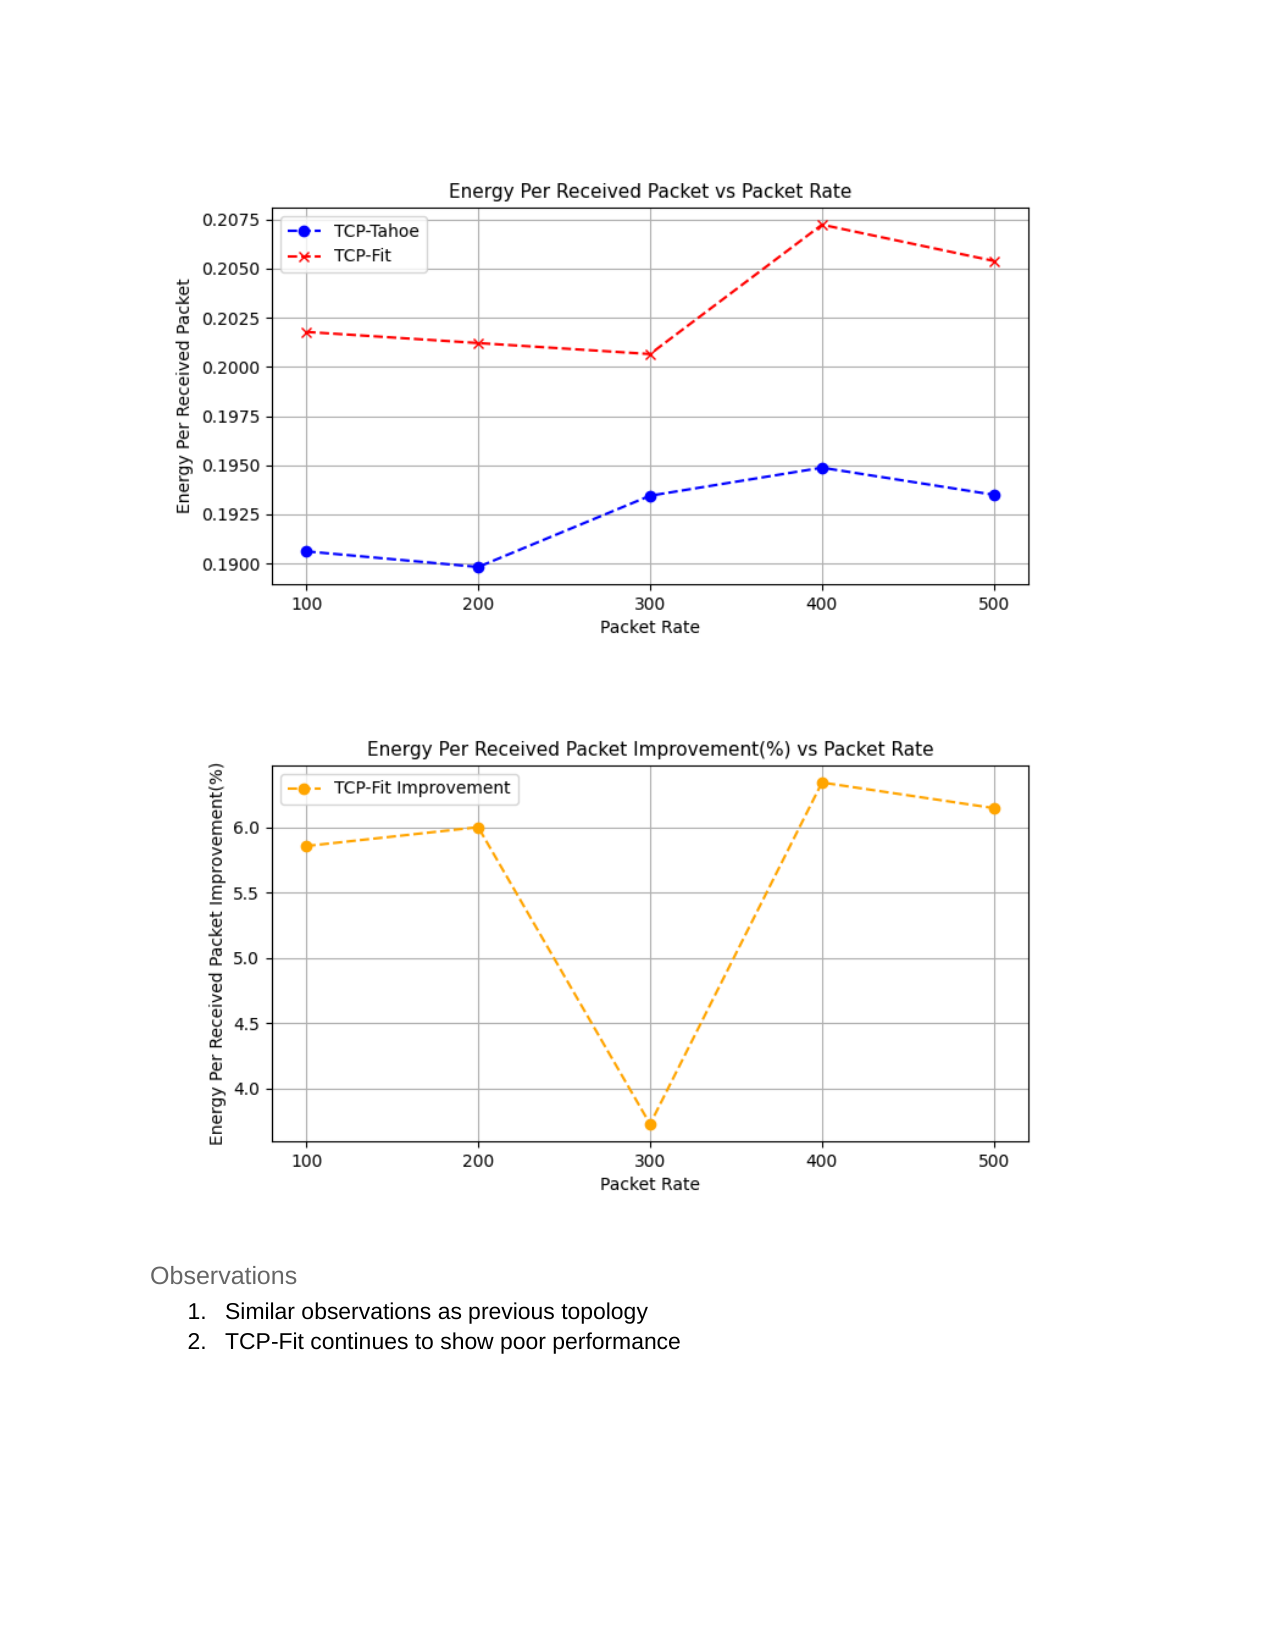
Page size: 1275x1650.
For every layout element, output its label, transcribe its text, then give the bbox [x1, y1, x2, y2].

list TCP-Fit continues to show poor performance [187, 1328, 1125, 1354]
subtitle Observations [150, 1261, 1125, 1290]
picture [150, 150, 1125, 638]
list Similar observations as previous topology [187, 1298, 1125, 1324]
picture [150, 707, 1125, 1195]
